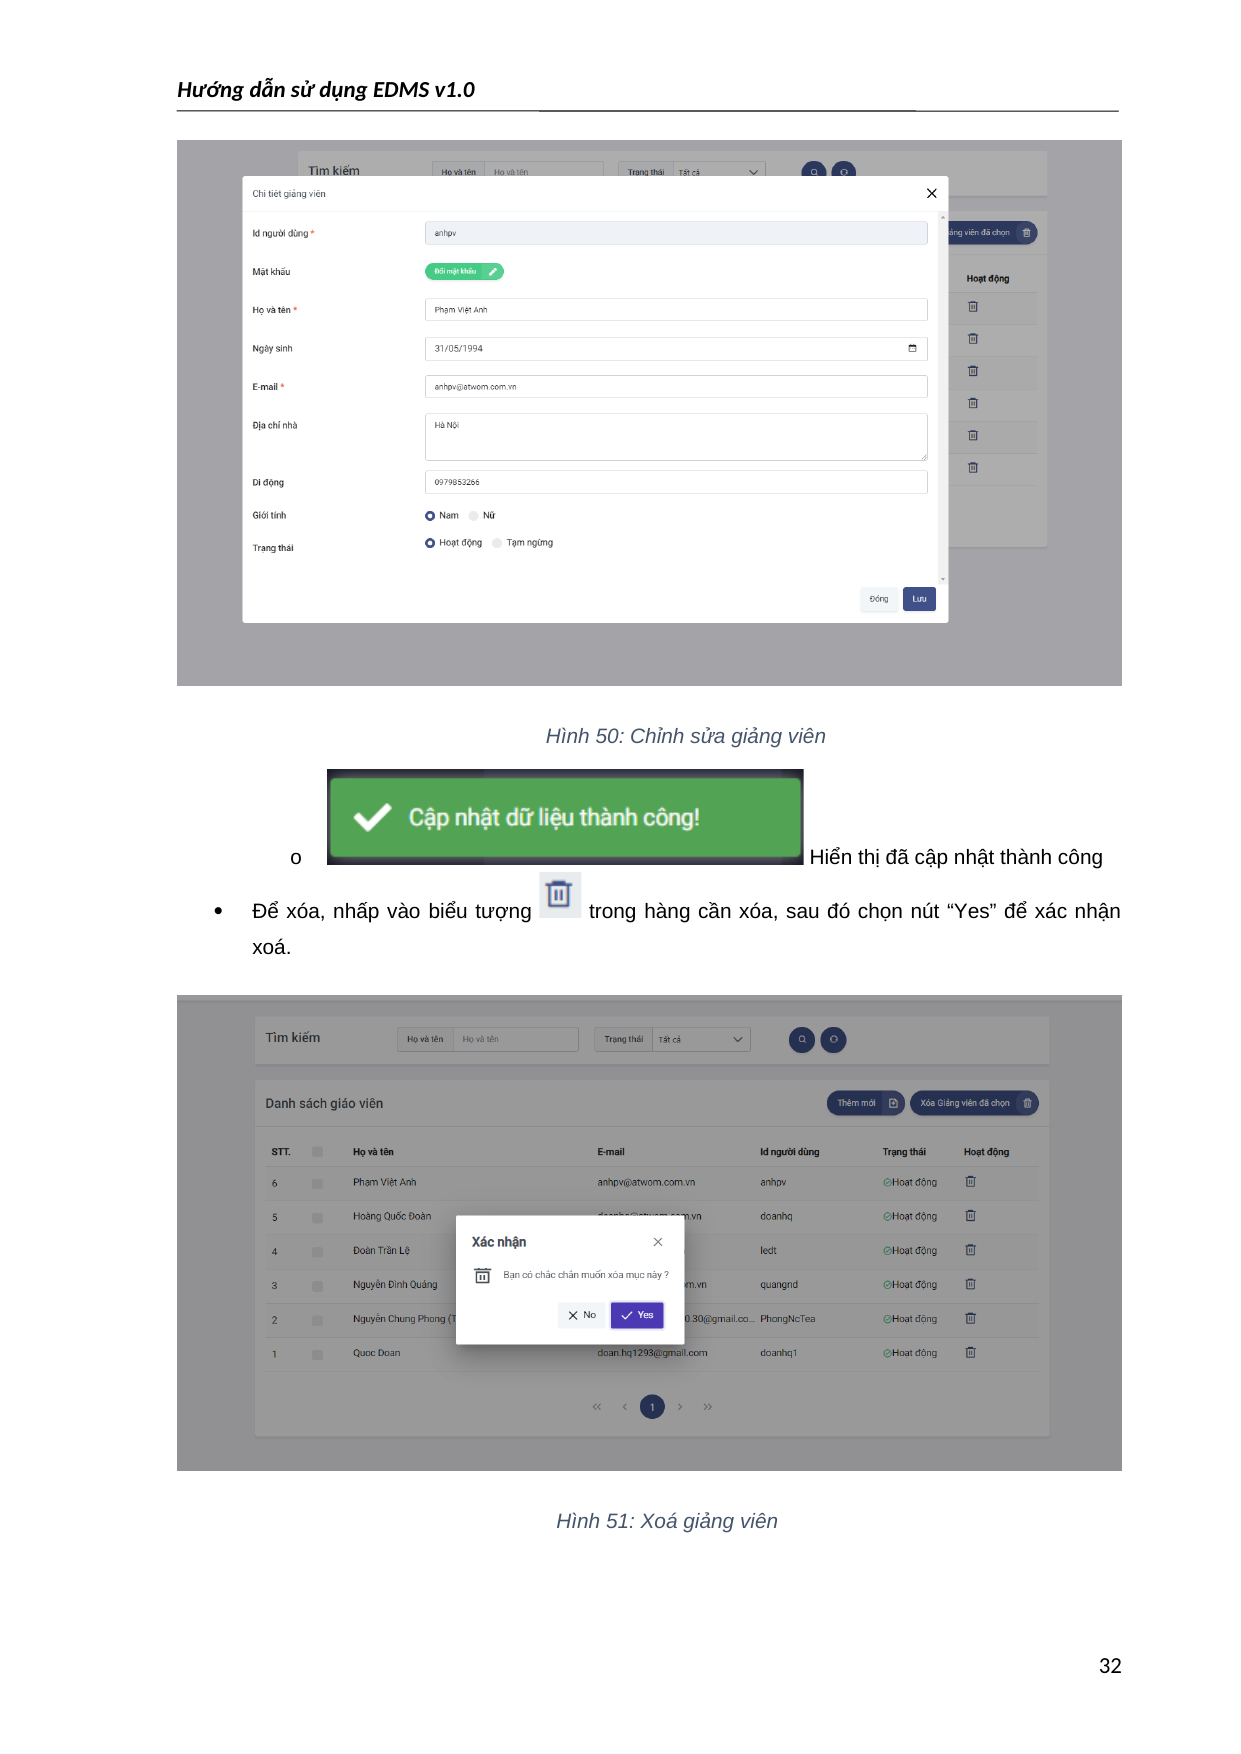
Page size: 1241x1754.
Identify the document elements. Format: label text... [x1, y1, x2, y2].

text Hình 3.5.6 : Xoá giảng viên [214, 1509, 1122, 1533]
picture [539, 872, 582, 918]
picture [177, 995, 1122, 1471]
list Để xóa, nhấp vào biểu tượng trong hàng cần xóa, sau đó chọn nút “Yes” để xác nhận xoá. [214, 873, 1122, 958]
text Hình 3.5.5 : Chỉnh sửa giảng viên [252, 724, 1122, 748]
picture [327, 769, 804, 865]
picture [177, 140, 1122, 686]
